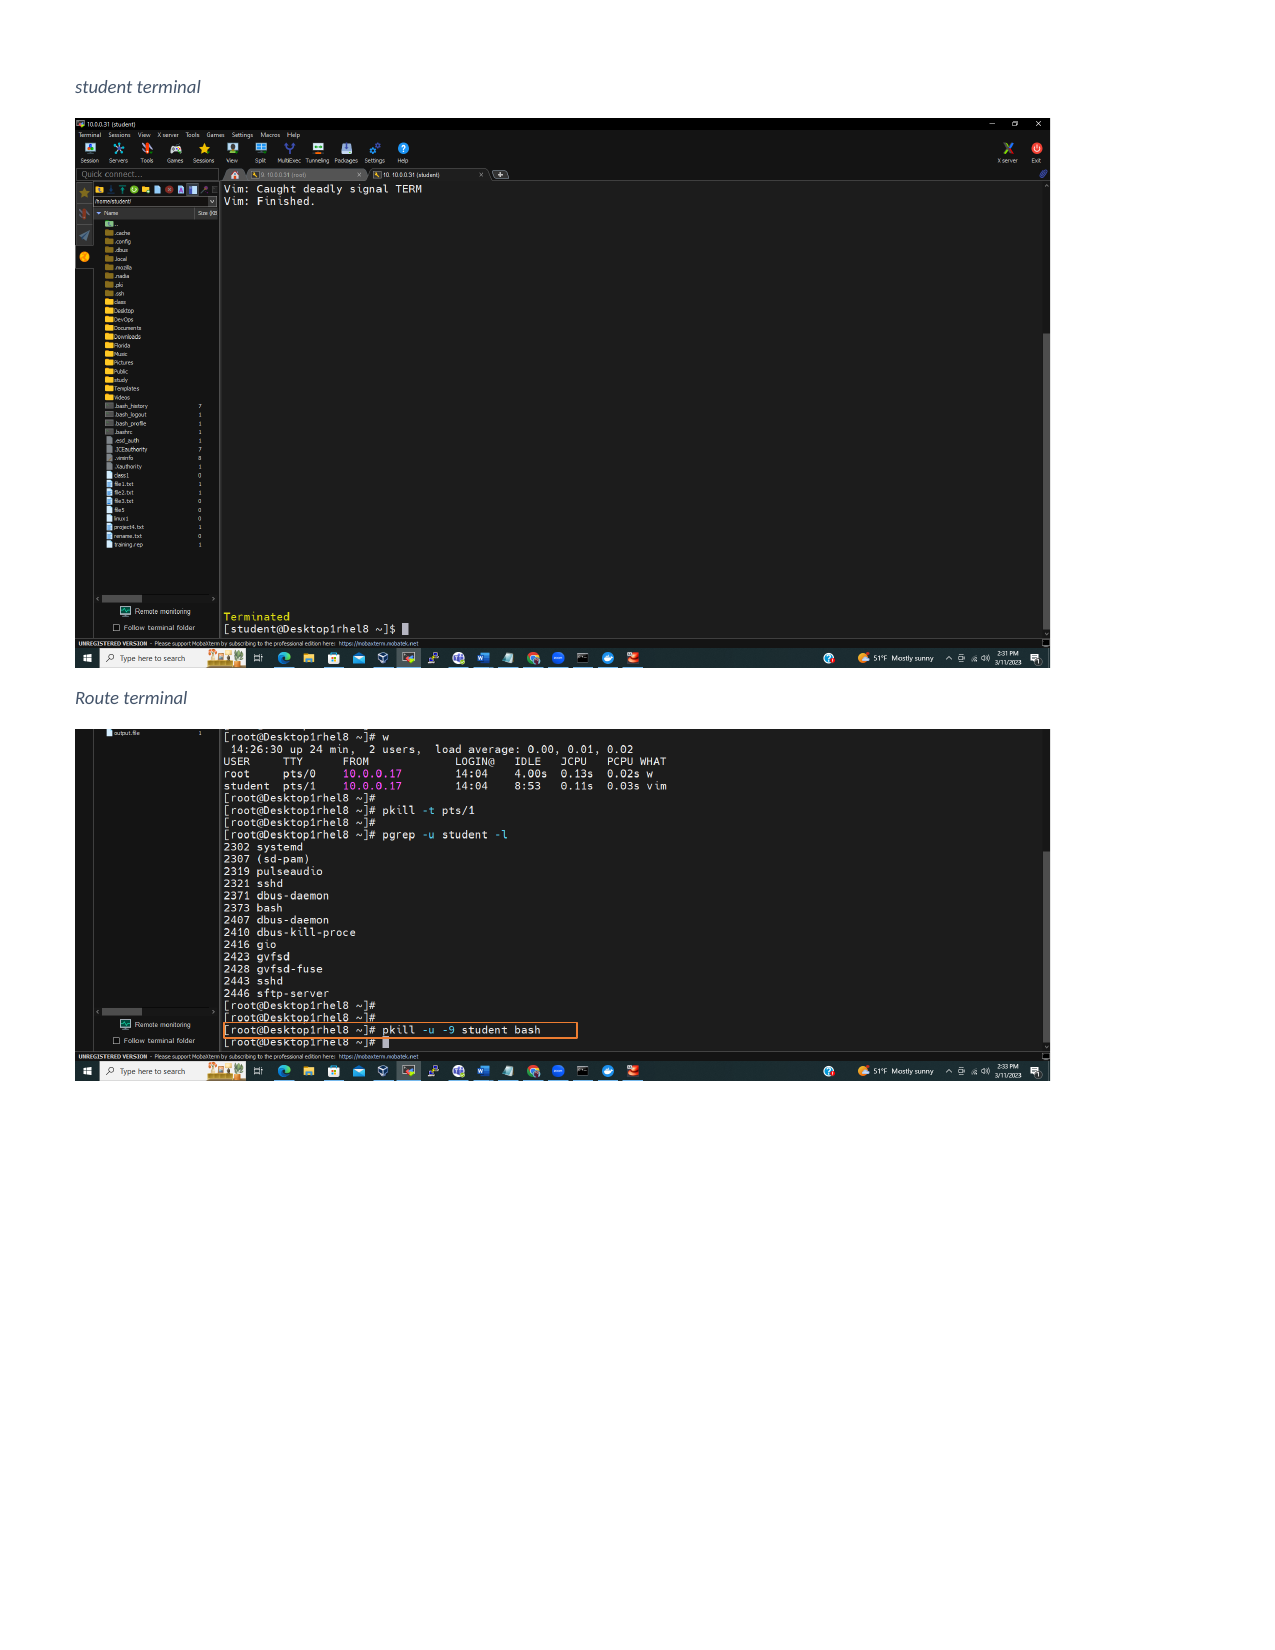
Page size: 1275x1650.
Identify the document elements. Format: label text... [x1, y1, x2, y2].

text student terminal [75, 75, 1200, 98]
picture [75, 729, 1050, 1081]
picture [75, 118, 1050, 668]
text Route terminal [75, 686, 1200, 709]
